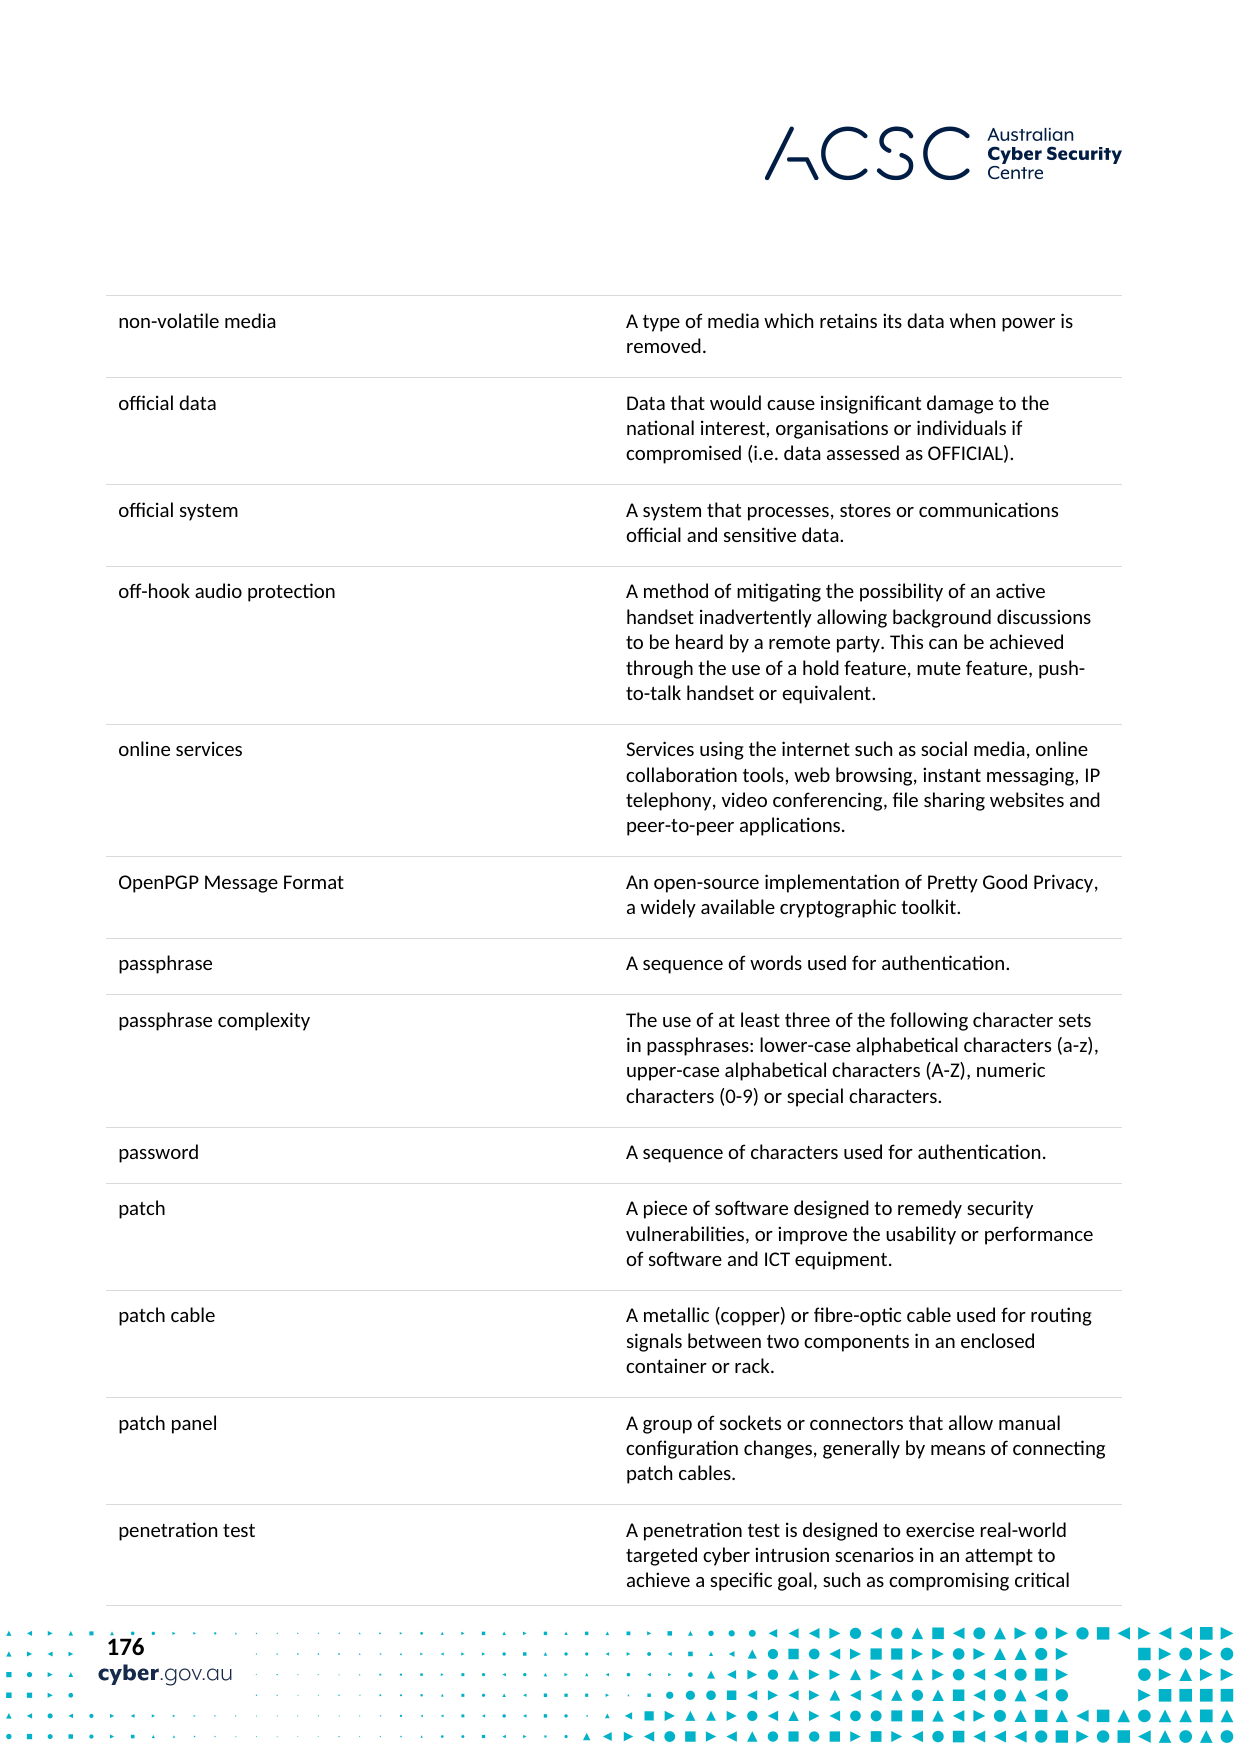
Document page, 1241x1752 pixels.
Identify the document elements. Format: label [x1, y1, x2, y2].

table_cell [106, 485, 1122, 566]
picture [0, 0, 1240, 317]
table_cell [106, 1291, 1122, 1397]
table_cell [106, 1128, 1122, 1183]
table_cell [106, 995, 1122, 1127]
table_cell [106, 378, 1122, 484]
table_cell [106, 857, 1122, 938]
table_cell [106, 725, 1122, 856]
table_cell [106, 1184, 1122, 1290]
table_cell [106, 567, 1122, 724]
picture [0, 1624, 1237, 1747]
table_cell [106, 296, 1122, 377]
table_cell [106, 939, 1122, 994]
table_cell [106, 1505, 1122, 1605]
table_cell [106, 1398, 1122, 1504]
